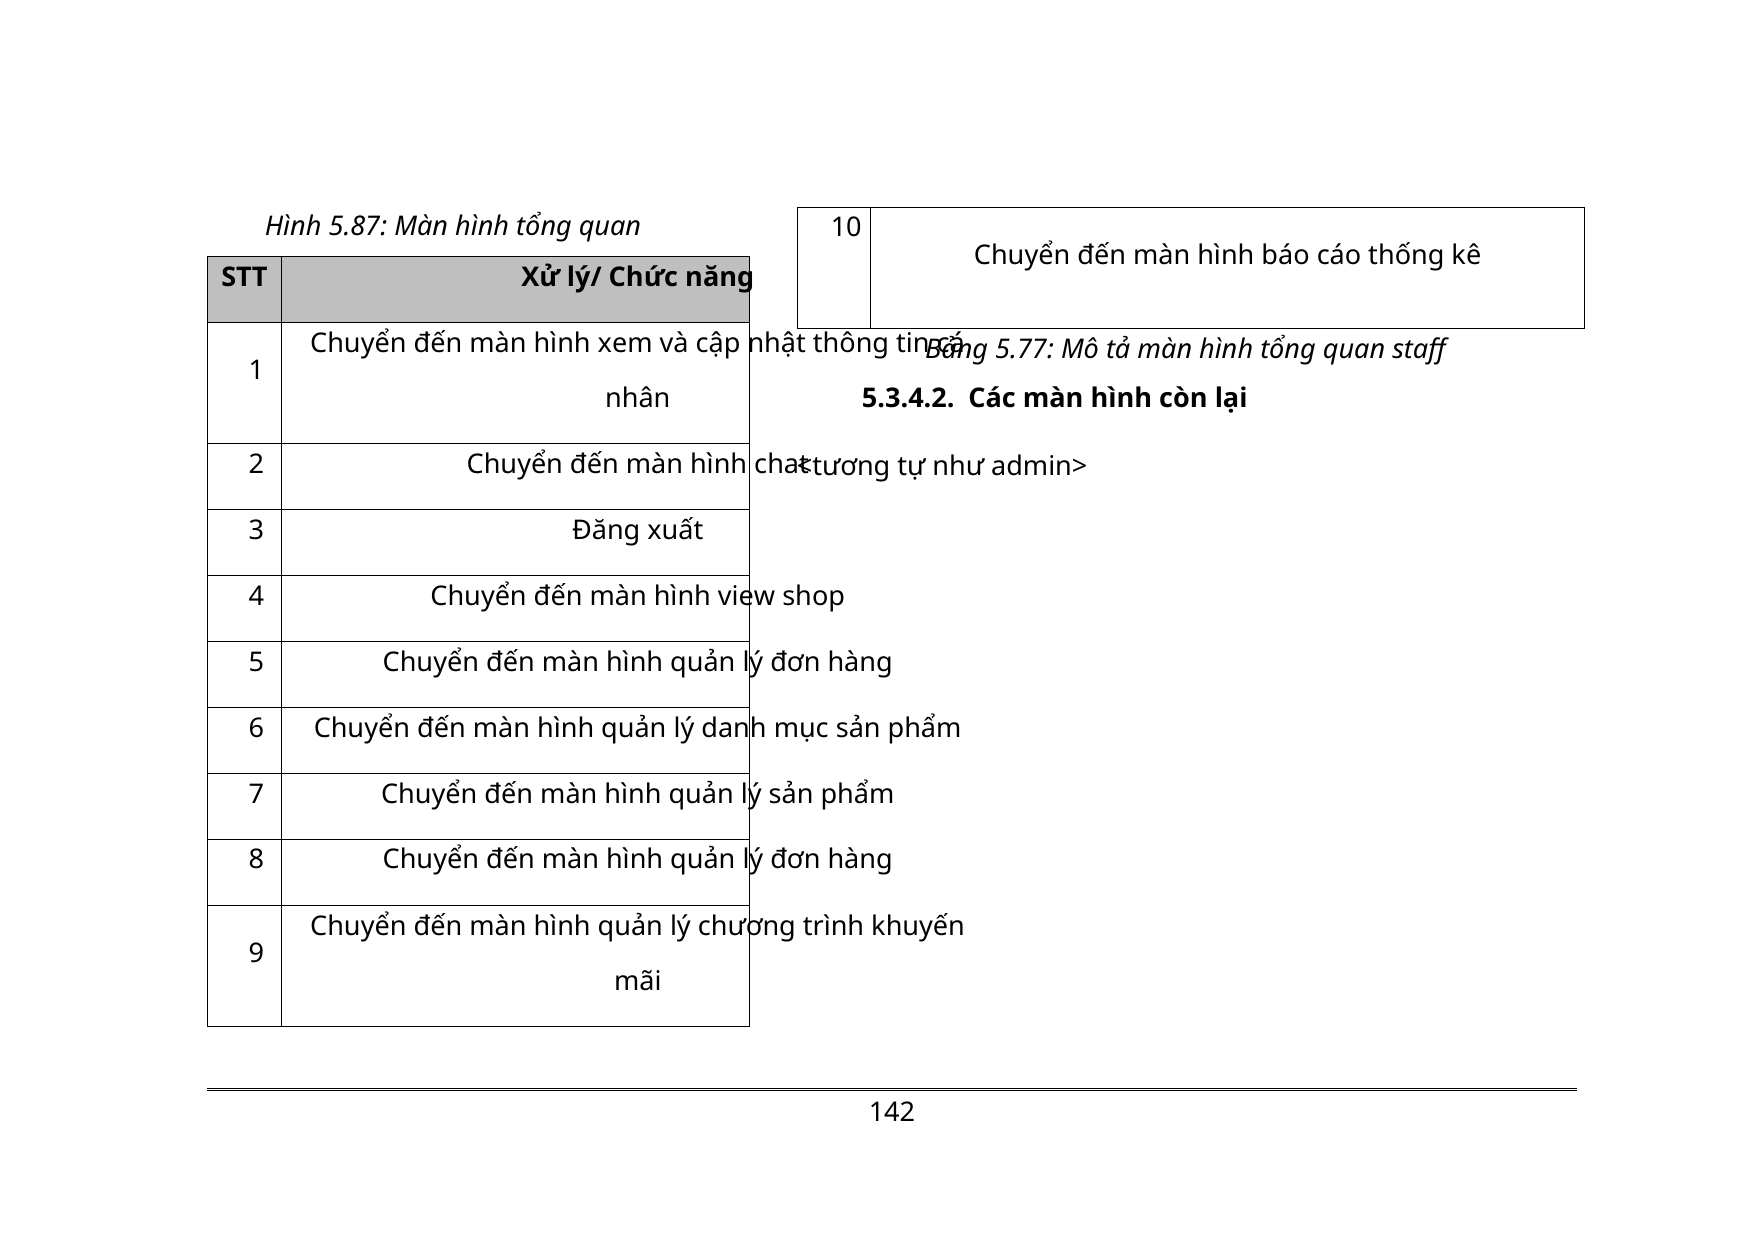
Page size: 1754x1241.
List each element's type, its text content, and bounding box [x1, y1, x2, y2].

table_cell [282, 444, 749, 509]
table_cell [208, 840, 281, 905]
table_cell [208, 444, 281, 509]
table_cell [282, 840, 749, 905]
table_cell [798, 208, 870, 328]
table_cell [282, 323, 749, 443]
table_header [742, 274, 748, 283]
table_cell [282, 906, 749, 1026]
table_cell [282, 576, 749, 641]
subtitle Các màn hình còn lại [862, 378, 1577, 415]
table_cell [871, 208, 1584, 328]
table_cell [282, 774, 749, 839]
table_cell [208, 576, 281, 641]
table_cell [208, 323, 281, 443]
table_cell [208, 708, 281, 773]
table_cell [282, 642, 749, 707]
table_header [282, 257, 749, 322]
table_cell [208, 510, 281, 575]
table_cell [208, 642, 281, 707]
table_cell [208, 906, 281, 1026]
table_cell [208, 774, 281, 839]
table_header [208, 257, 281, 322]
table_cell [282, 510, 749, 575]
text <tương tự như admin> [797, 446, 1577, 483]
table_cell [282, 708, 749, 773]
